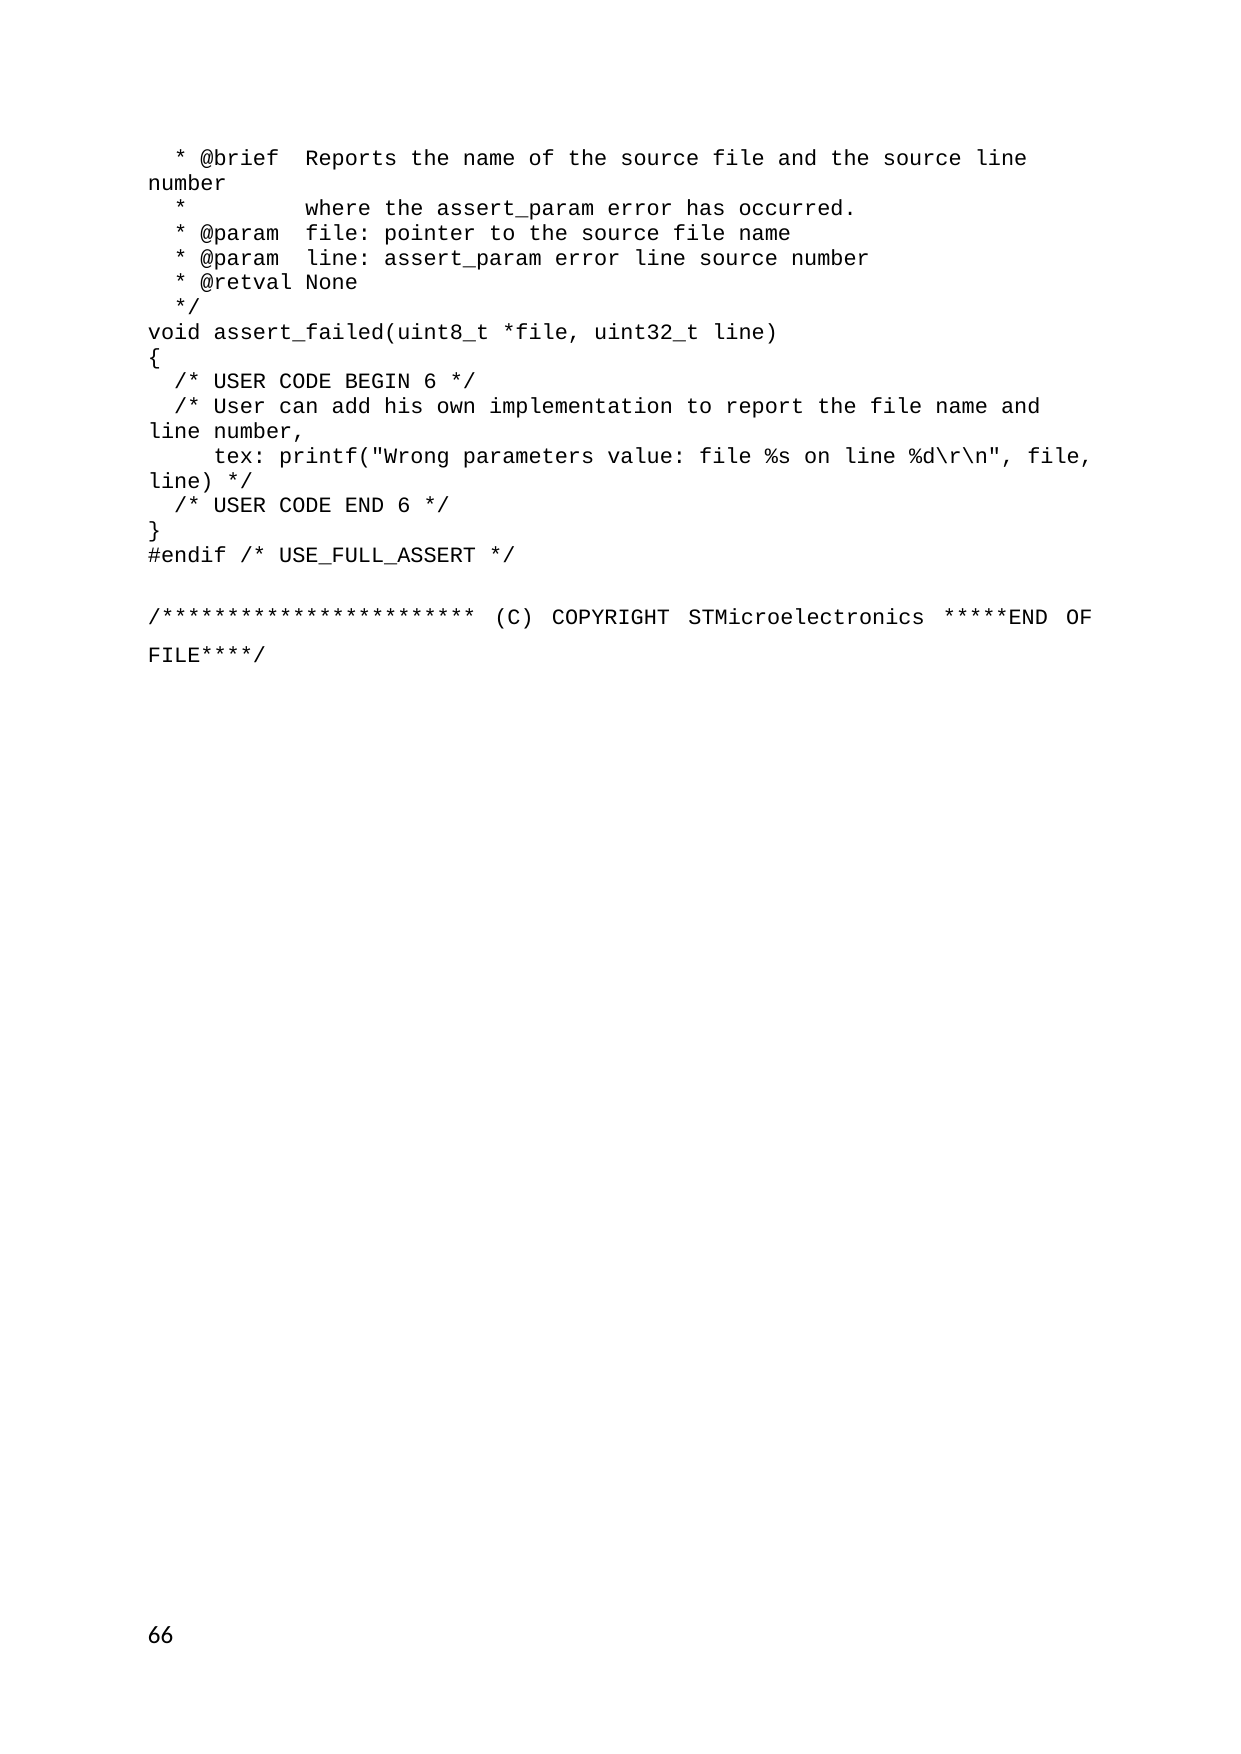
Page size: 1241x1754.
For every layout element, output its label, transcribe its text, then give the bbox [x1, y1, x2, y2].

text void assert_failed(uint8_t *file, uint32_t line) [148, 321, 1093, 346]
text /* USER CODE END 6 */ [148, 495, 1093, 519]
text * where the assert_param error has occurred. [148, 197, 1093, 222]
text } [148, 519, 1093, 544]
text * @param file: pointer to the source file name [148, 222, 1093, 247]
text /************************ (C) COPYRIGHT STMicroelectronics *****END OF FILE****/ [148, 594, 1093, 669]
text /* USER CODE BEGIN 6 */ [148, 371, 1093, 396]
text { [148, 346, 1093, 371]
text /* User can add his own implementation to report the file name and line number, [148, 396, 1093, 445]
text */ [148, 296, 1093, 321]
text * @retval None [148, 272, 1093, 296]
text * @brief Reports the name of the source file and the source line number [148, 148, 1093, 197]
text tex: printf("Wrong parameters value: file %s on line %d\r\n", file, line) */ [148, 445, 1093, 495]
text #endif /* USE_FULL_ASSERT */ [148, 544, 1093, 569]
text * @param line: assert_param error line source number [148, 247, 1093, 272]
